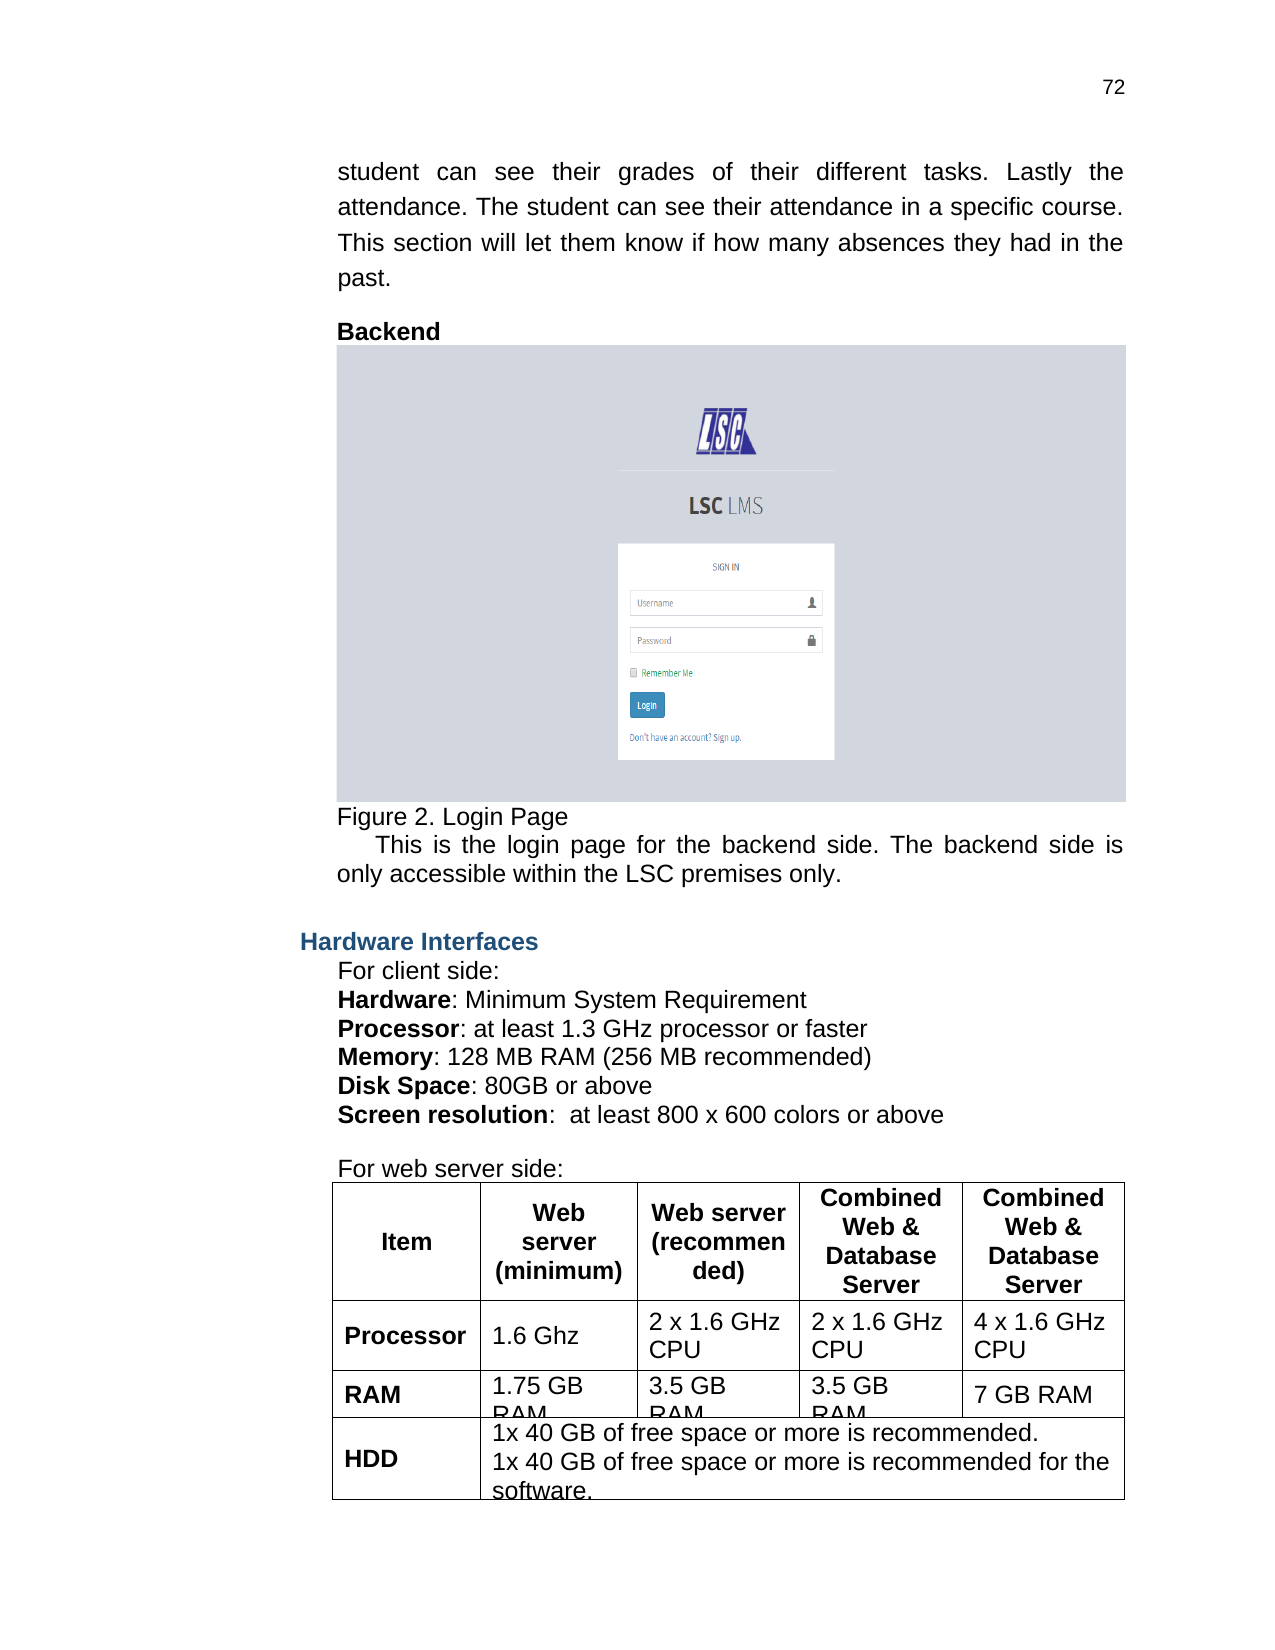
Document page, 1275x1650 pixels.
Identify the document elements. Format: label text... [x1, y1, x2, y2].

text Backend [337, 317, 1125, 345]
table_cell HDD [333, 1418, 480, 1499]
text For web server side: [262, 1153, 1125, 1182]
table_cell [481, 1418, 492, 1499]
picture [336, 345, 1126, 802]
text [337, 150, 1125, 292]
table_cell 1.75 GB RAM [481, 1371, 637, 1417]
table_cell 1.6 Ghz [481, 1301, 637, 1370]
table_header Combined Web & Database Server (recommended) [963, 1183, 1124, 1300]
table_cell 1x 40 GB of free space or more is recommended. 1x 40 GB of free space or more is recommended for the software. [593, 1418, 1124, 1499]
table_cell 4 x 1.6 GHz CPU [963, 1301, 1124, 1370]
subtitle Hardware Interfaces [225, 921, 1125, 956]
text This is the login page for the backend side. The backend side is only accessible within the LSC premises only. [337, 830, 1125, 888]
table_header Item [333, 1183, 480, 1300]
table_cell 3.5 GB RAM [638, 1371, 799, 1417]
table_cell 2 x 1.6 GHz CPU [638, 1301, 799, 1370]
table_cell 2 x 1.6 GHz CPU [800, 1301, 962, 1370]
table_header Web server (minimum) [481, 1183, 637, 1300]
table_cell RAM [333, 1371, 480, 1417]
table_header Combined Web & Database Server (minimum) [800, 1183, 962, 1300]
table_cell 7 GB RAM [963, 1371, 1124, 1417]
text For client side: Hardware: Minimum System Requirement Processor: at least 1.3 GHz processor or faster Memory: 128 MB RAM (256 MB recommended) Disk Space: 80GB or above Screen resolution: at least 800 x 600 colors or above [337, 956, 1125, 1128]
table_header Web server (recommended) [638, 1183, 799, 1300]
table_cell 3.5 GB RAM [800, 1371, 962, 1417]
table_cell Processor [333, 1301, 480, 1370]
text Figure 2. Login Page [337, 802, 1125, 830]
